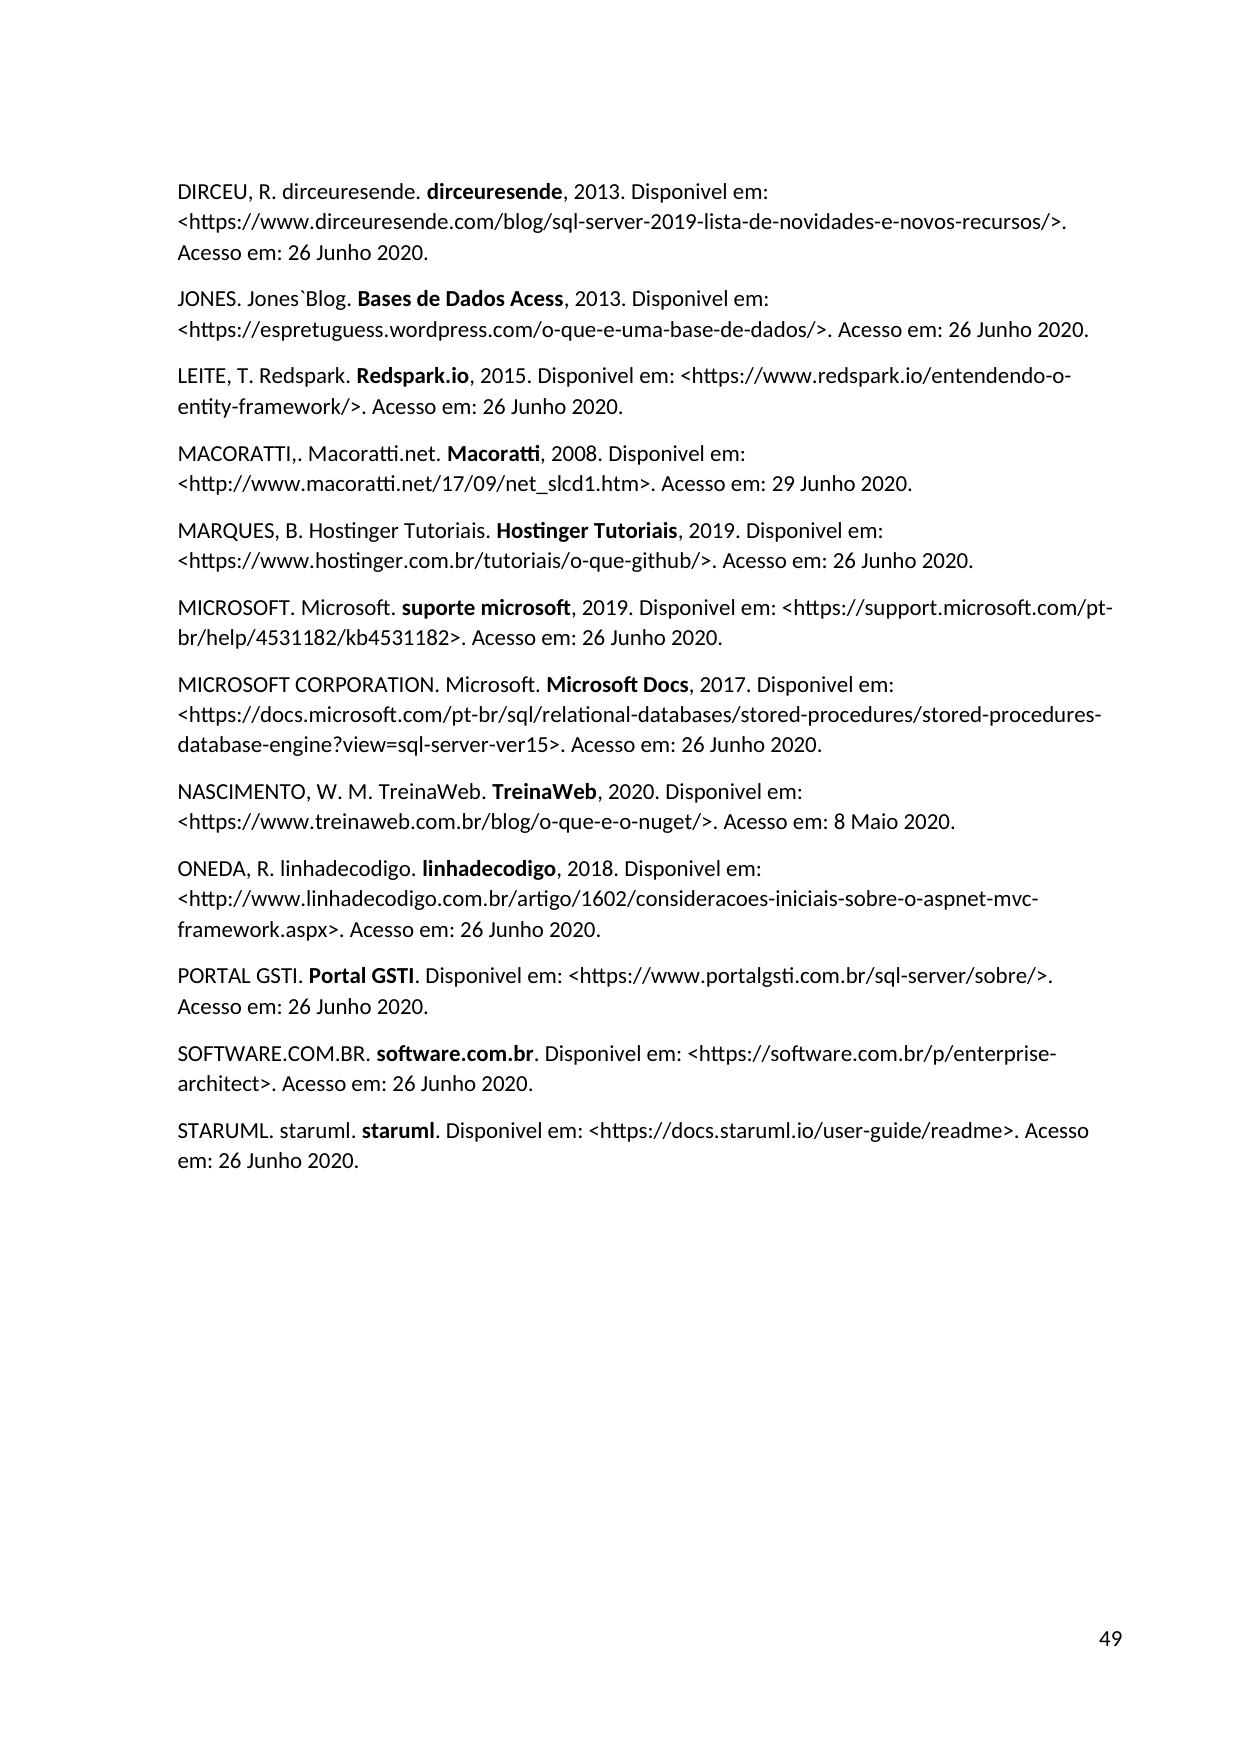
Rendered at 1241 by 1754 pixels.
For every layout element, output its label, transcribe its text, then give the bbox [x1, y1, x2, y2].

text MICROSOFT. Microsoft. suporte microsoft, 2019. Disponivel em: <https://support.microsoft.com/pt-br/help/4531182/kb4531182>. Acesso em: 26 Junho 2020. [177, 593, 1122, 651]
text JONES. Jones`Blog. Bases de Dados Acess, 2013. Disponivel em: <https://espretuguess.wordpress.com/o-que-e-uma-base-de-dados/>. Acesso em: 26 Junho 2020. [177, 284, 1122, 343]
text MACORATTI,. Macoratti.net. Macoratti, 2008. Disponivel em: <http://www.macoratti.net/17/09/net_slcd1.htm>. Acesso em: 29 Junho 2020. [177, 439, 1122, 497]
text MICROSOFT CORPORATION. Microsoft. Microsoft Docs, 2017. Disponivel em: <https://docs.microsoft.com/pt-br/sql/relational-databases/stored-procedures/stored-procedures-database-engine?view=sql-server-ver15>. Acesso em: 26 Junho 2020. [177, 670, 1122, 758]
text MARQUES, B. Hostinger Tutoriais. Hostinger Tutoriais, 2019. Disponivel em: <https://www.hostinger.com.br/tutoriais/o-que-github/>. Acesso em: 26 Junho 2020. [177, 516, 1122, 574]
text NASCIMENTO, W. M. TreinaWeb. TreinaWeb, 2020. Disponivel em: <https://www.treinaweb.com.br/blog/o-que-e-o-nuget/>. Acesso em: 8 Maio 2020. [177, 777, 1122, 835]
text LEITE, T. Redspark. Redspark.io, 2015. Disponivel em: <https://www.redspark.io/entendendo-o-entity-framework/>. Acesso em: 26 Junho 2020. [177, 362, 1122, 420]
text PORTAL GSTI. Portal GSTI. Disponivel em: <https://www.portalgsti.com.br/sql-server/sobre/>. Acesso em: 26 Junho 2020. [177, 962, 1122, 1020]
text DIRCEU, R. dirceuresende. dirceuresende, 2013. Disponivel em: <https://www.dirceuresende.com/blog/sql-server-2019-lista-de-novidades-e-novos-recursos/>. Acesso em: 26 Junho 2020. [177, 177, 1122, 266]
text SOFTWARE.COM.BR. software.com.br. Disponivel em: <https://software.com.br/p/enterprise-architect>. Acesso em: 26 Junho 2020. [177, 1039, 1122, 1097]
text ONEDA, R. linhadecodigo. linhadecodigo, 2018. Disponivel em: <http://www.linhadecodigo.com.br/artigo/1602/consideracoes-iniciais-sobre-o-aspnet-mvc-framework.aspx>. Acesso em: 26 Junho 2020. [177, 854, 1122, 943]
text STARUML. staruml. staruml. Disponivel em: <https://docs.staruml.io/user-guide/readme>. Acesso em: 26 Junho 2020. [177, 1116, 1122, 1174]
